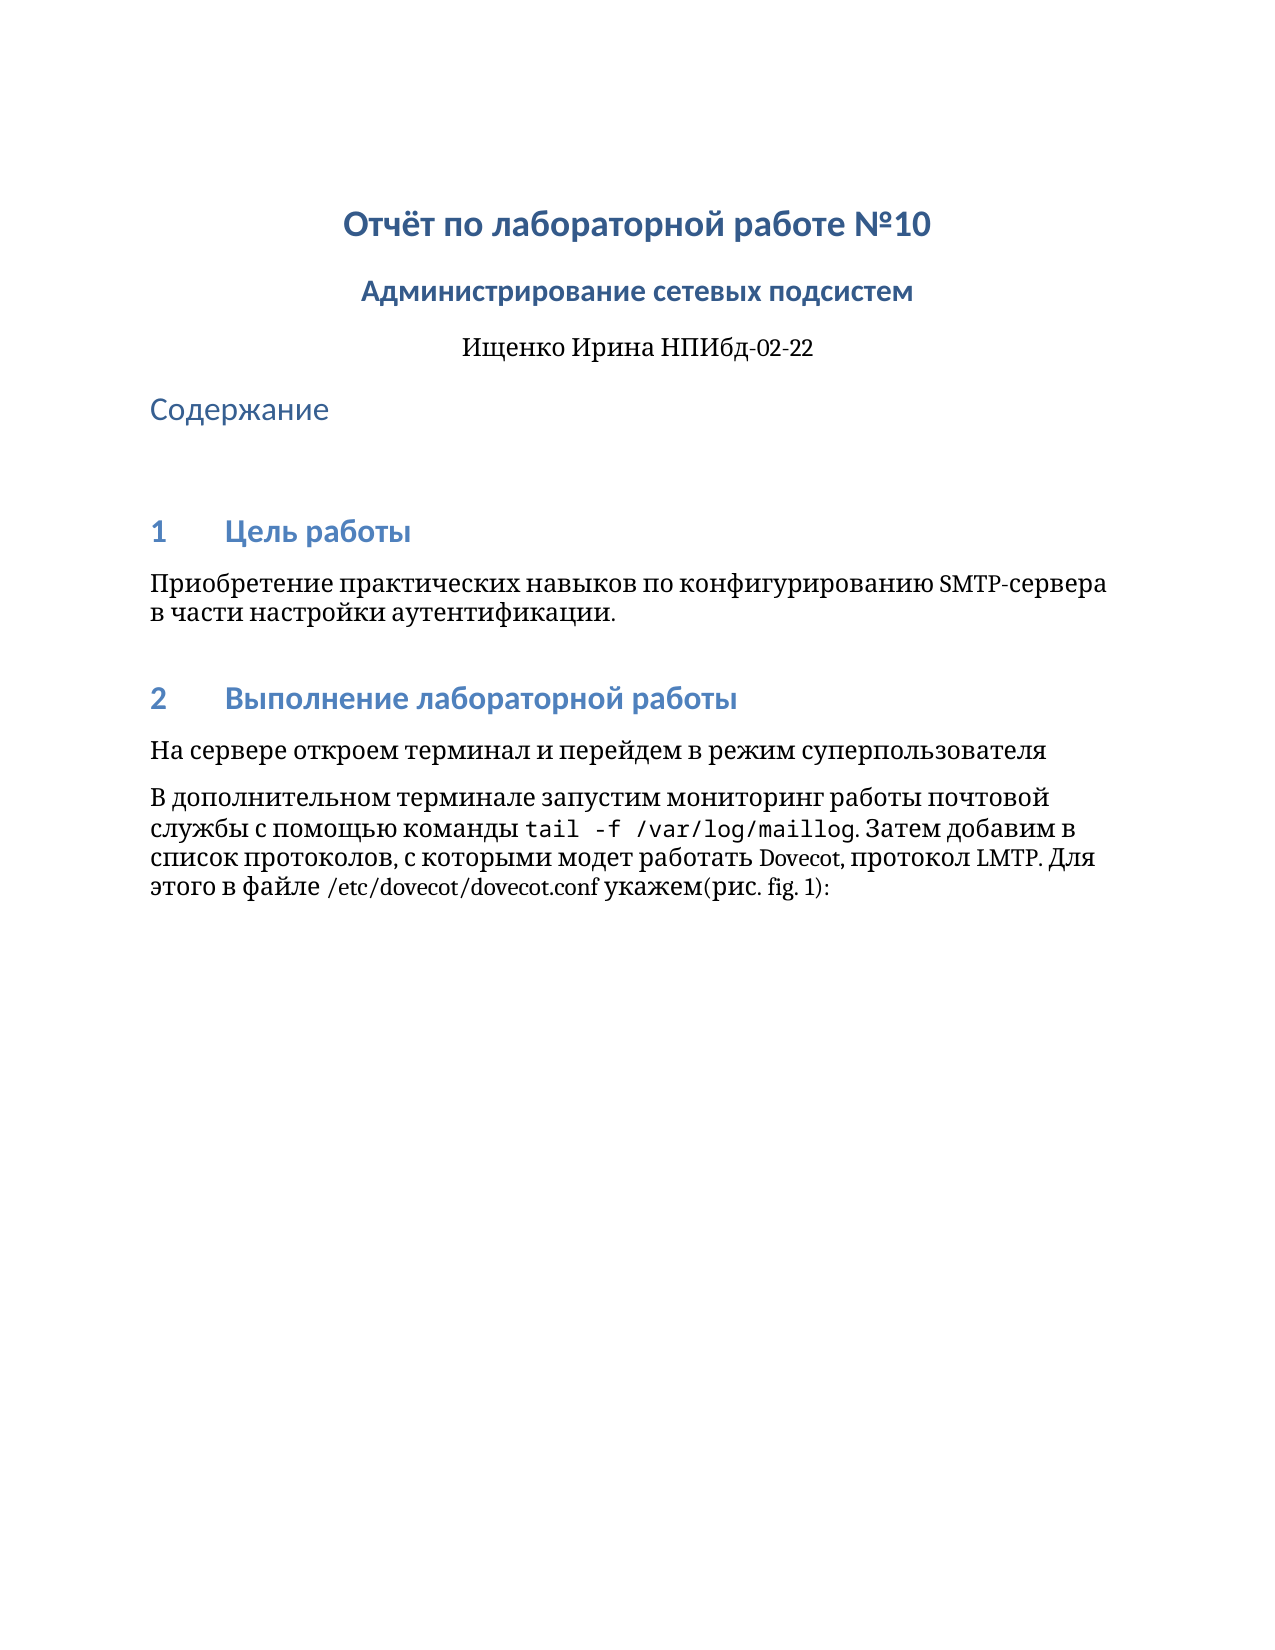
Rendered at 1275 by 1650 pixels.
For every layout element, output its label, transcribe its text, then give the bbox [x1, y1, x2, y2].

text Ищенко Ирина НПИбд-02-22 [150, 334, 1125, 363]
subtitle Администрирование сетевых подсистем [150, 271, 1125, 309]
text На сервере откроем терминал и перейдем в режим суперпользователя [150, 737, 1125, 766]
text Приобретение практических навыков по конфигурированию SMTP-сервера в части настройки аутентификации. [150, 570, 1125, 627]
text В дополнительном терминале запустим мониторинг работы почтовой службы с помощью команды tail -f /var/log/maillog. Затем добавим в список протоколов, с которыми модет работать Dovecot, протокол LMTP. Для этого в файле /etc/dovecot/dovecot.conf укажем(рис. fig. 1): [150, 784, 1125, 902]
subtitle 2 Выполнение лабораторной работы [150, 677, 1125, 718]
title Отчёт по лабораторной работе №10 [150, 200, 1125, 246]
subtitle 1 Цель работы [150, 510, 1125, 551]
